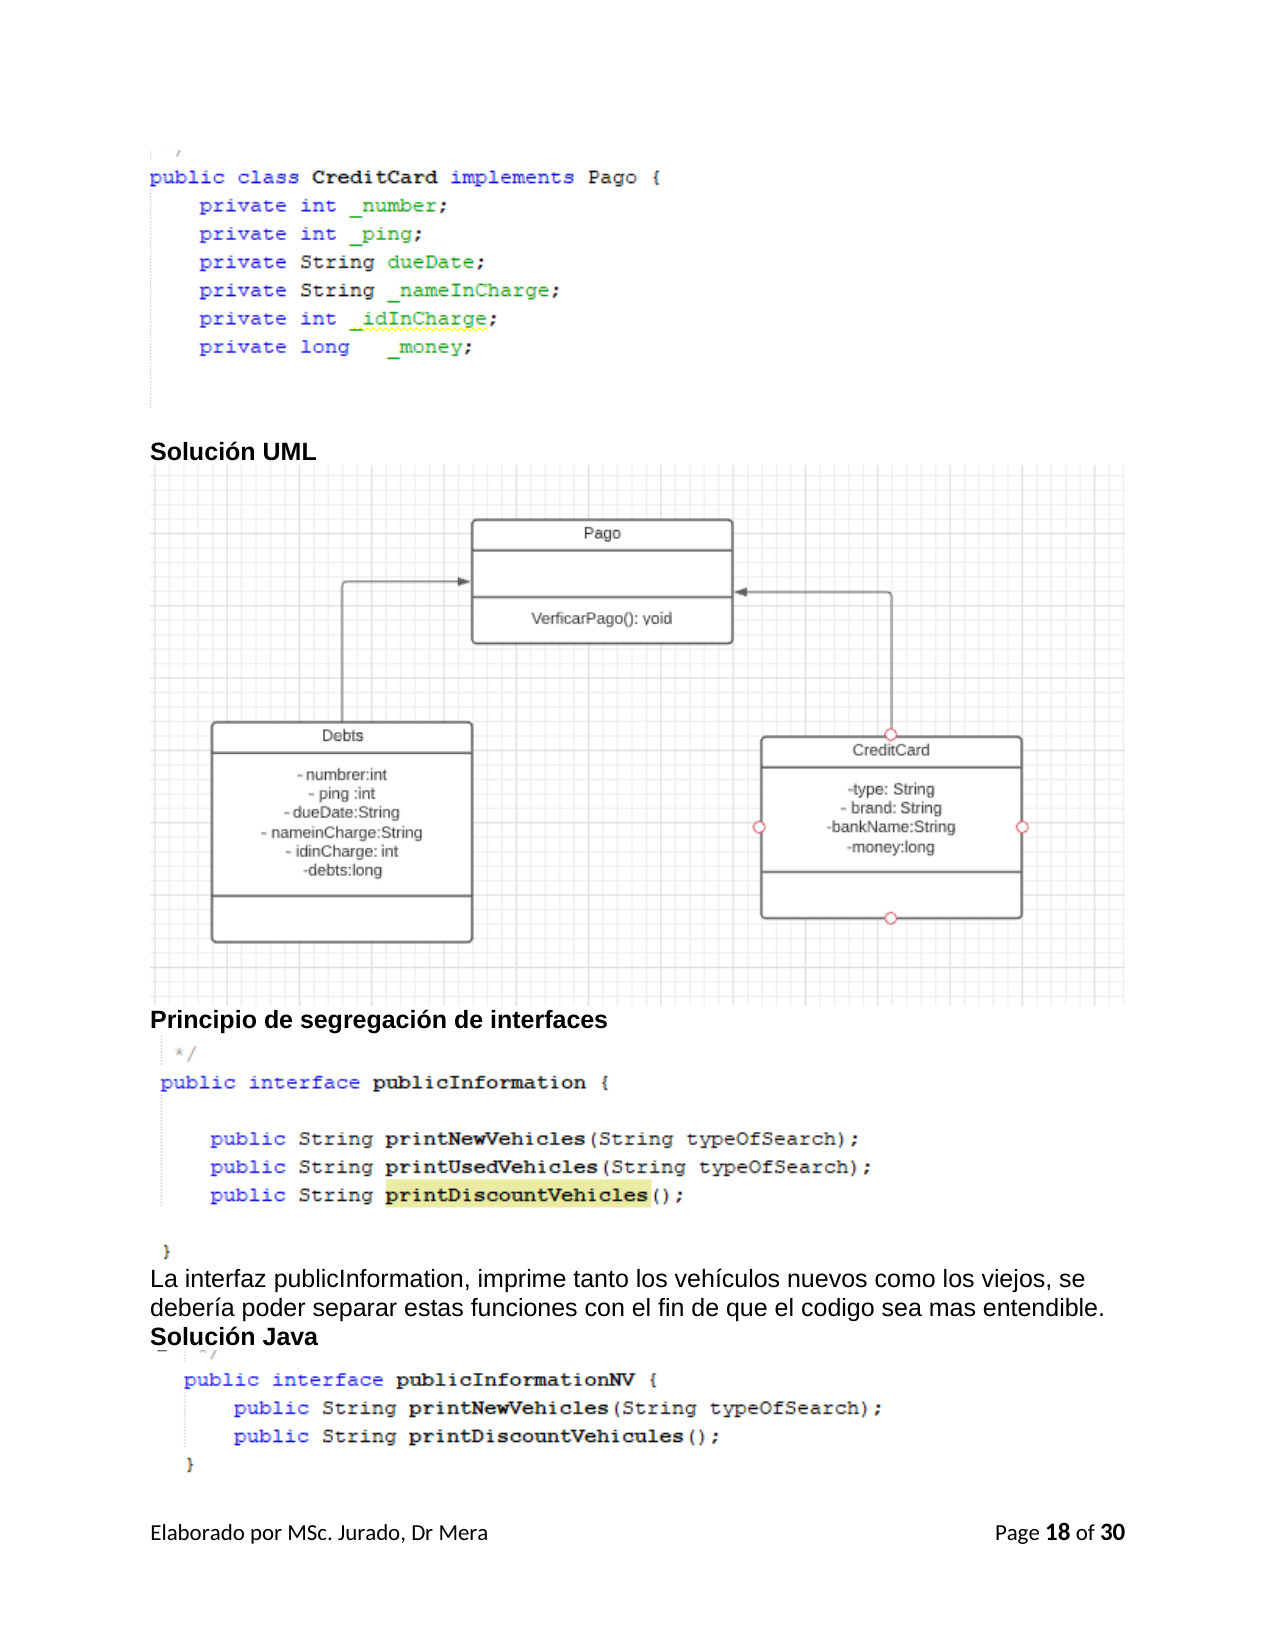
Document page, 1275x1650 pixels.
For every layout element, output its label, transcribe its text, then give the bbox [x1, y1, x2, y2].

text Principio de segregación de interfaces [150, 1006, 1125, 1034]
picture [150, 1034, 899, 1264]
picture [150, 150, 733, 408]
picture [150, 1350, 916, 1477]
text Solución UML [150, 437, 1125, 465]
picture [150, 465, 1125, 1006]
text La interfaz publicInformation, imprime tanto los vehículos nuevos como los viejos, se debería poder separar estas funciones con el fin de que el codigo sea mas entendible. [150, 1264, 1125, 1321]
text Solución Java [150, 1321, 1125, 1350]
